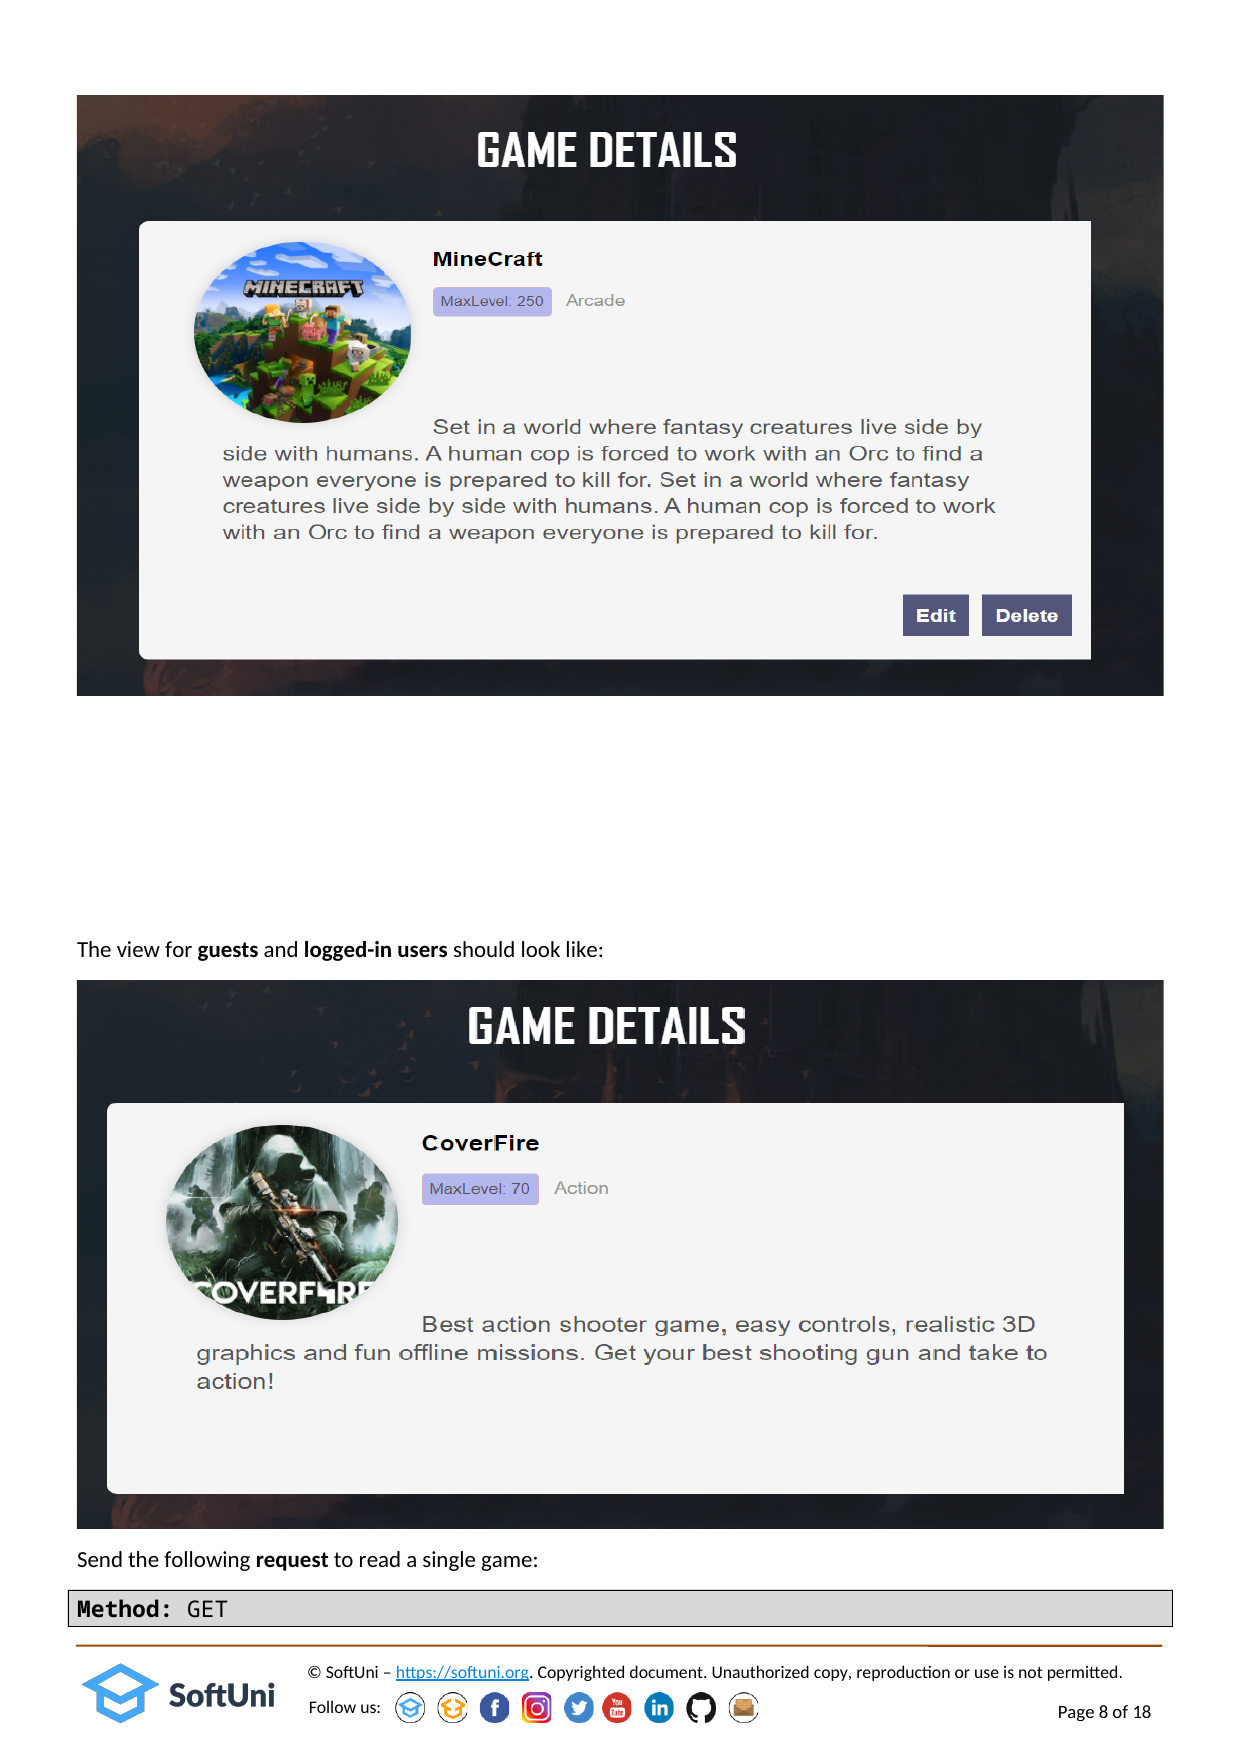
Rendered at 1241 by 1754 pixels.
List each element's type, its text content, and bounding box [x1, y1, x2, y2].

text Send the following request to read a single game: [77, 1545, 1163, 1573]
picture [76, 980, 1164, 1529]
picture [564, 1692, 594, 1723]
picture [644, 1713, 652, 1723]
text Method: GET [69, 1591, 1172, 1626]
picture [666, 1715, 674, 1723]
text The view for guests and logged-in users should look like: [77, 936, 1163, 963]
picture [522, 1692, 552, 1723]
picture [437, 1692, 468, 1723]
picture [644, 1692, 654, 1702]
picture [686, 1692, 716, 1723]
picture [479, 1692, 510, 1723]
picture [658, 1705, 667, 1715]
picture [75, 1658, 281, 1729]
picture [728, 1692, 759, 1723]
picture [602, 1692, 632, 1723]
picture [76, 95, 1164, 696]
picture [395, 1692, 425, 1723]
picture [665, 1692, 674, 1701]
